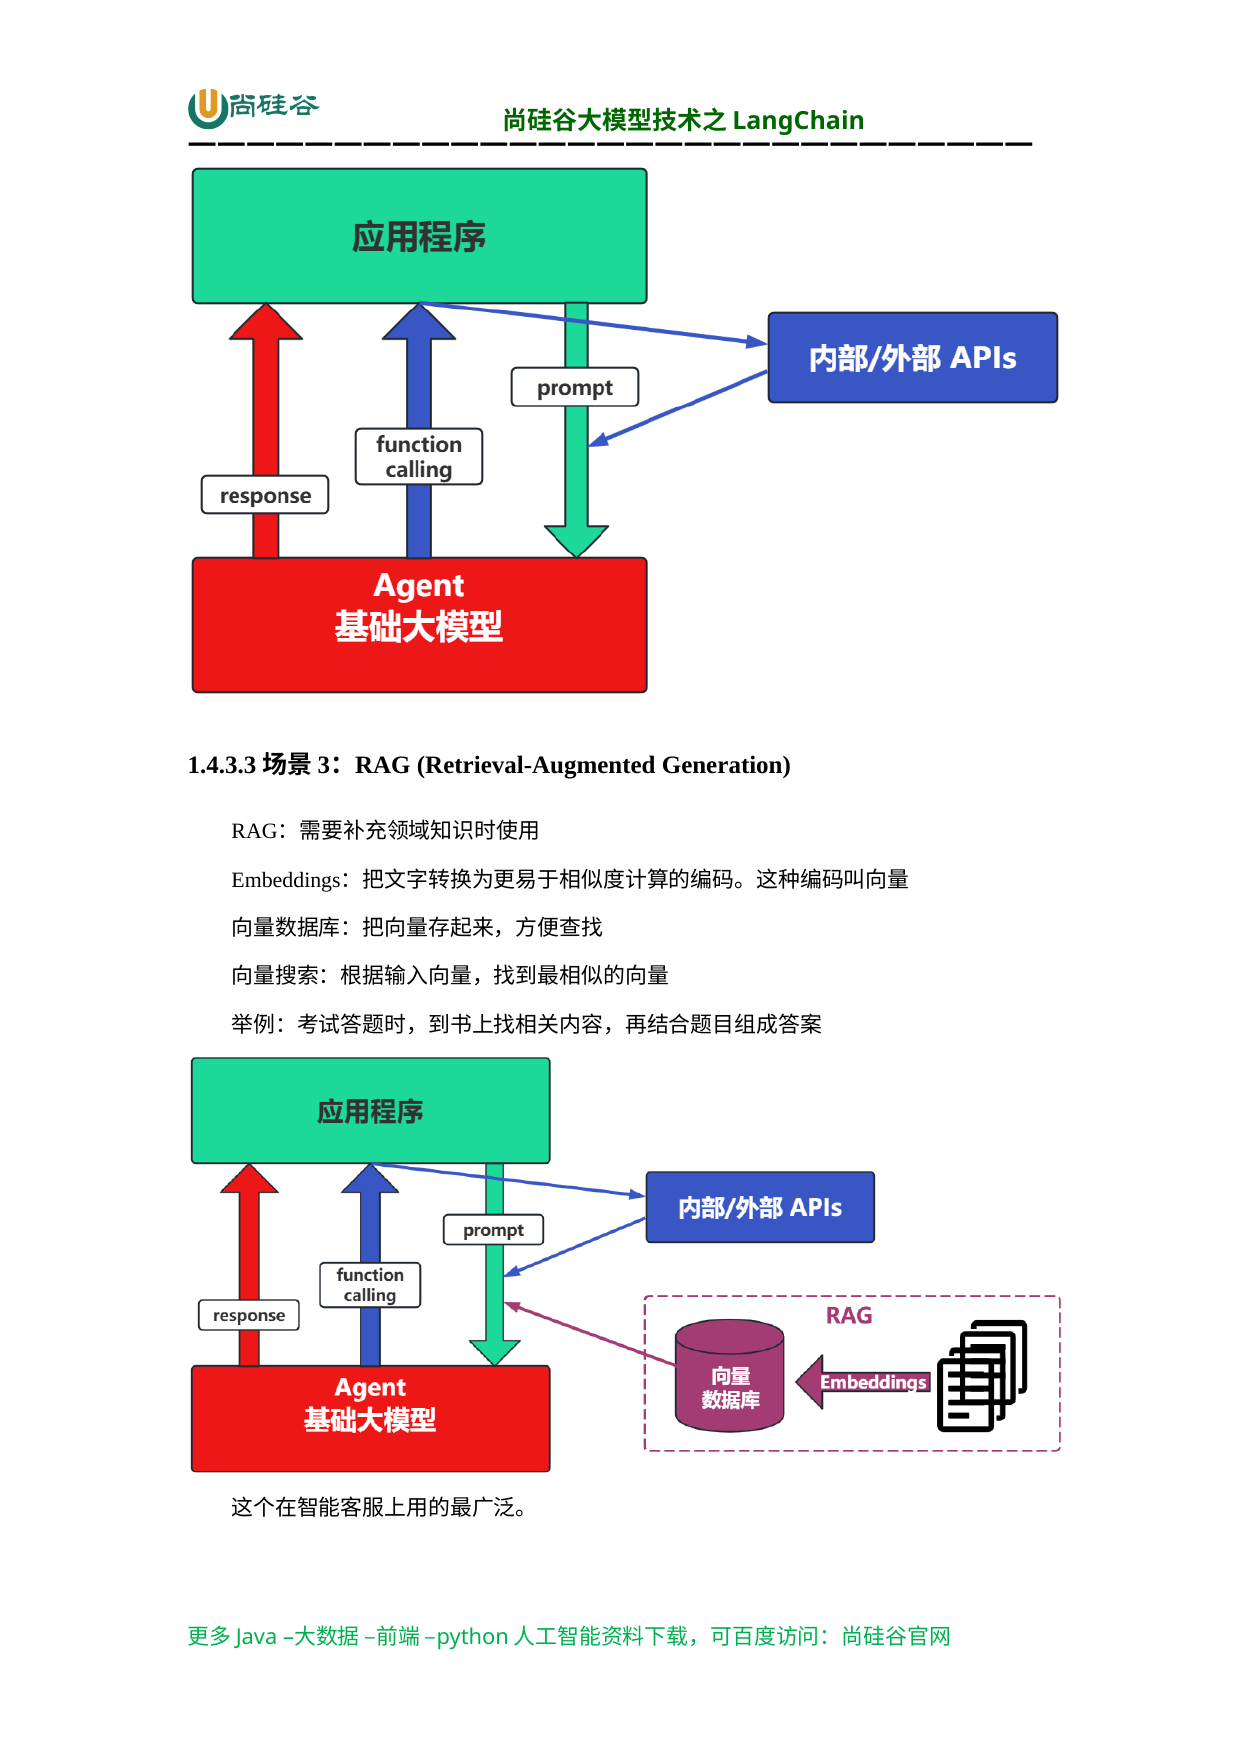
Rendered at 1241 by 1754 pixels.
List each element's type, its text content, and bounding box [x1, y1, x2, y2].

text 举例：考试答题时，到书上找相关内容，再结合题目组成答案 [187, 1006, 1053, 1039]
text 场景3：RAG (Retrieval-Augmented Generation) [187, 730, 1053, 795]
text Embeddings：把文字转换为更易于相似度计算的编码。这种编码叫向量 [187, 861, 1053, 894]
text 向量数据库：把向量存起来，方便查找 [187, 910, 1053, 942]
picture [187, 1054, 1063, 1475]
text 这个在智能客服上用的最广泛。 [187, 1490, 1053, 1522]
picture [187, 88, 321, 130]
picture [187, 165, 1063, 698]
text 向量搜索：根据输入向量，找到最相似的向量 [187, 958, 1053, 991]
text RAG：需要补充领域知识时使用 [187, 813, 1053, 846]
